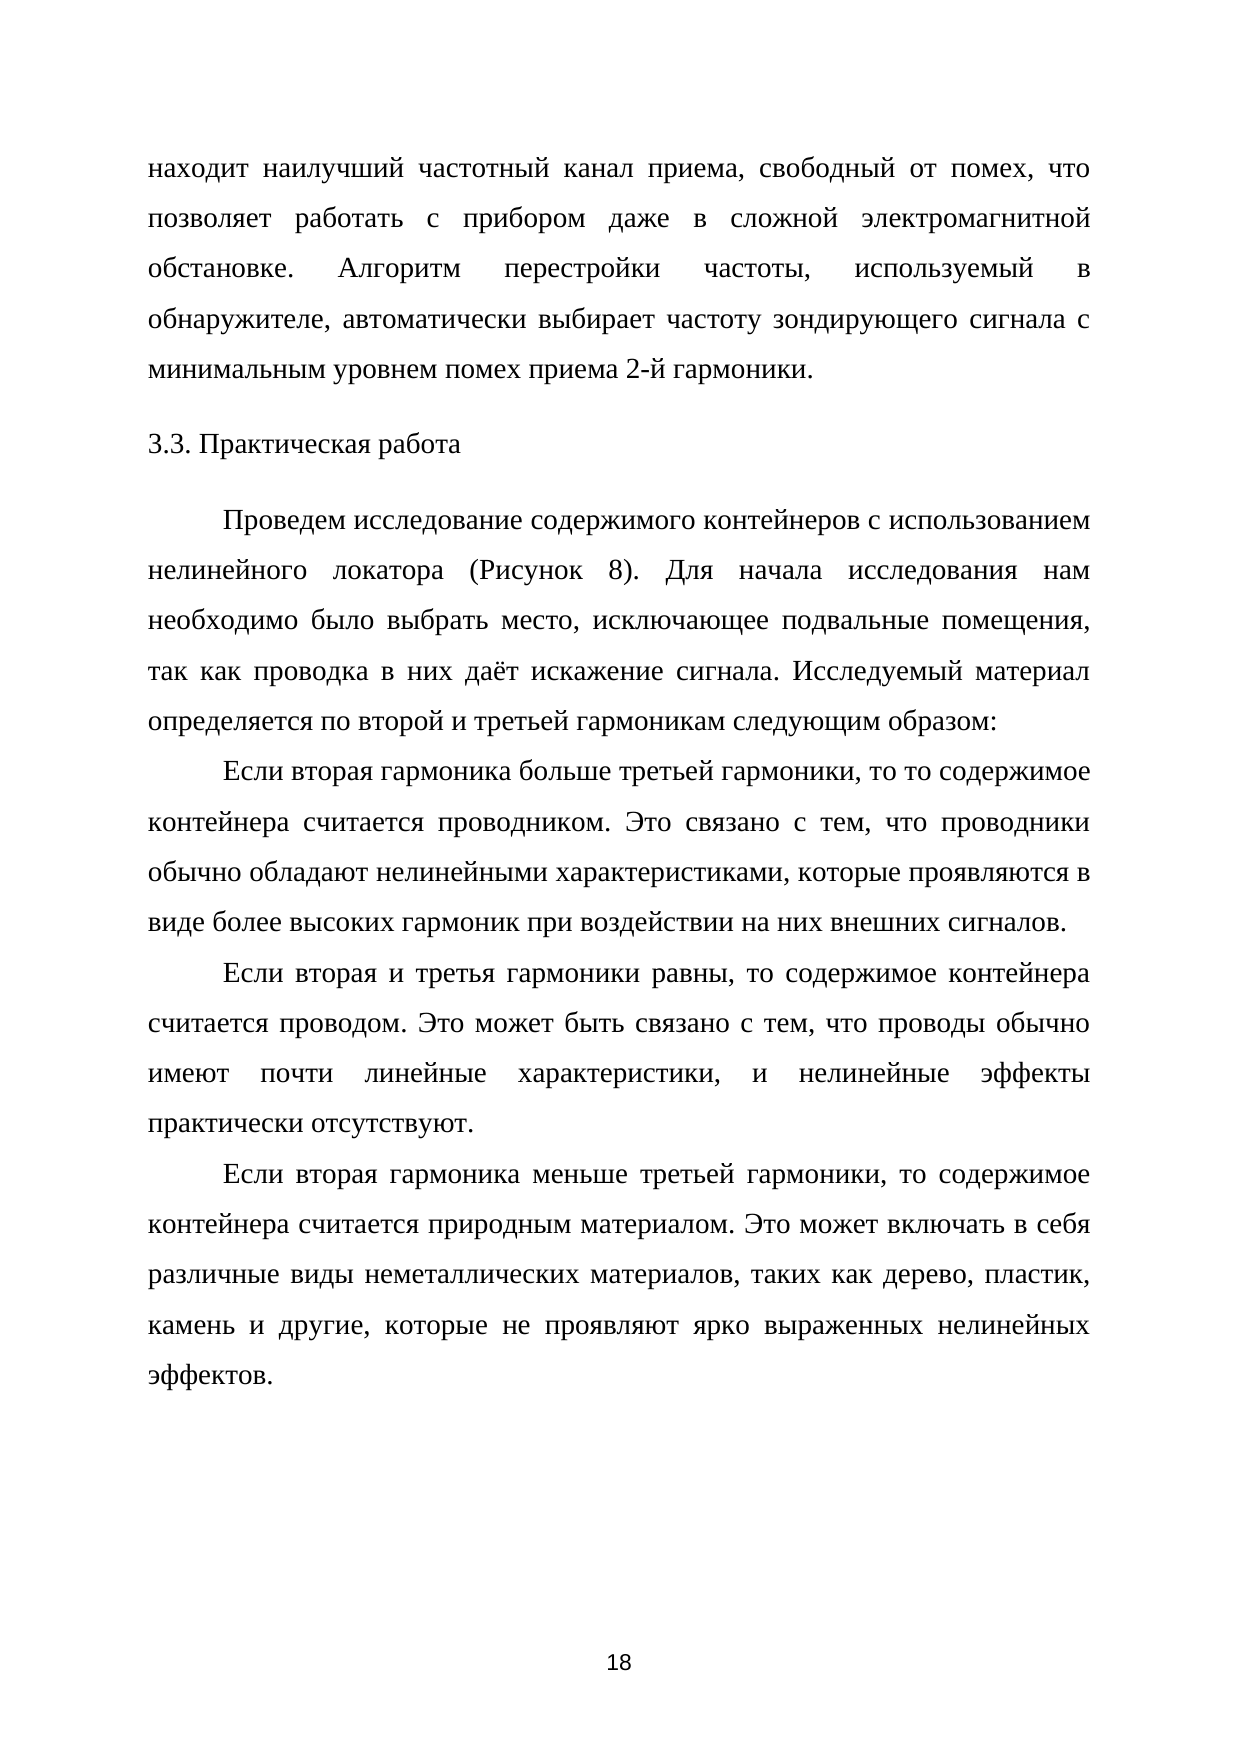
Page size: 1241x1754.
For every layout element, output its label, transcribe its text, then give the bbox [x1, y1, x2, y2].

text Если вторая гармоника меньше третьей гармоники, то содержимое контейнера считается природным материалом. Это может включать в себя различные виды неметаллических материалов, таких как дерево, пластик, камень и другие, которые не проявляют ярко выраженных нелинейных эффектов. [148, 1156, 1091, 1391]
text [148, 150, 1091, 385]
subtitle 3.3. Практическая работа [148, 427, 1091, 460]
text Если вторая гармоника больше третьей гармоники, то то содержимое контейнера считается проводником. Это связано с тем, что проводники обычно обладают нелинейными характеристиками, которые проявляются в виде более высоких гармоник при воздействии на них внешних сигналов. [148, 753, 1091, 938]
text Проведем исследование содержимого контейнеров с использованием нелинейного локатора (Рисунок 8). Для начала исследования нам необходимо было выбрать место, исключающее подвальные помещения, так как проводка в них даёт искажение сигнала. Исследуемый материал определяется по второй и третьей гармоникам следующим образом: [148, 502, 1091, 737]
text Если вторая и третья гармоники равны, то содержимое контейнера считается проводом. Это может быть связано с тем, что проводы обычно имеют почти линейные характеристики, и нелинейные эффекты практически отсутствуют. [148, 955, 1091, 1139]
